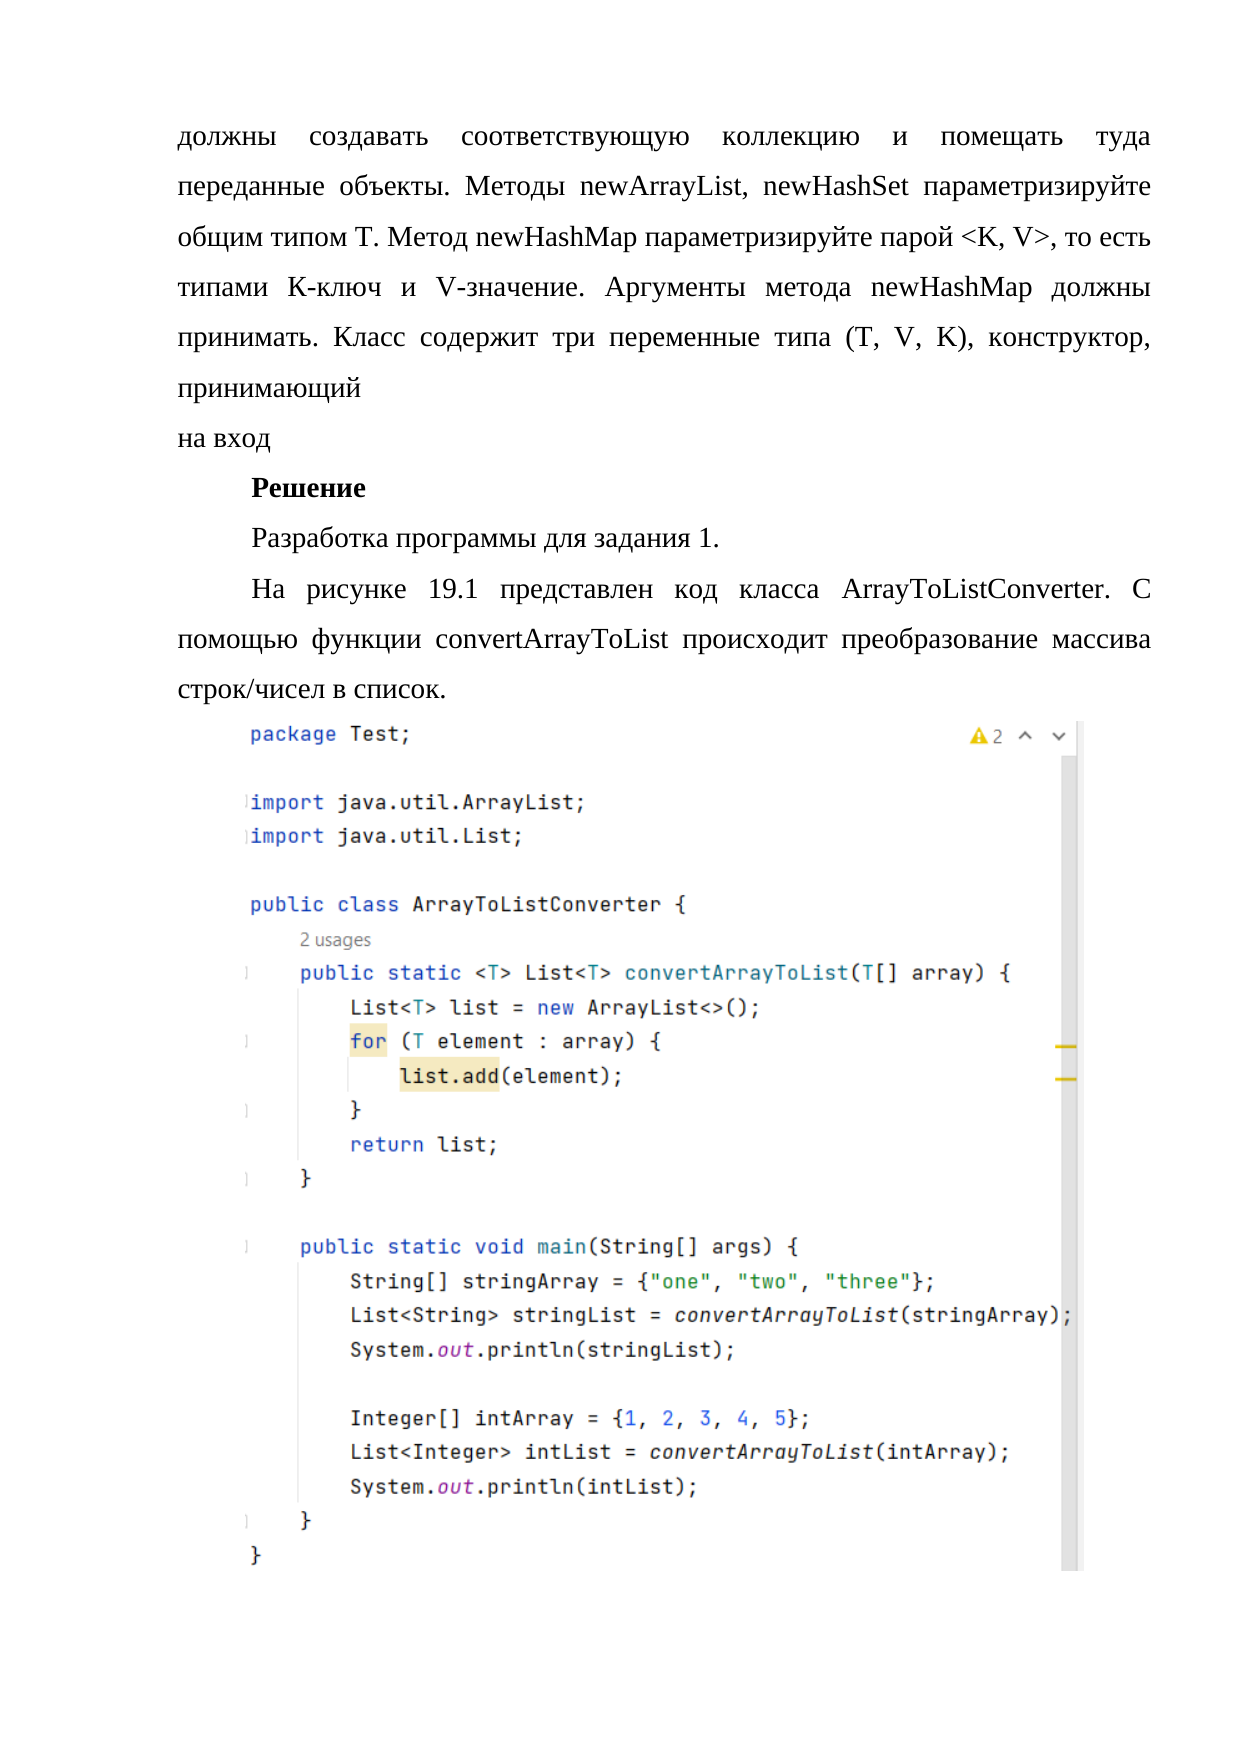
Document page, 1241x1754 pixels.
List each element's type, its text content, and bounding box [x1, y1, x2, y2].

text Разработка программы для задания 1. [177, 521, 1152, 554]
picture [245, 721, 1084, 1571]
text Решение [177, 470, 1152, 504]
text На рисунке 19.1 представлен код класса ArrayToListConverter. С помощью функции convertArrayToList происходит преобразование массива строк/чисел в список. [177, 571, 1152, 705]
text на вход [177, 420, 1152, 453]
text должны создавать соответствующую коллекцию и помещать туда переданные объекты. Методы newArrayList, newHashSet параметризируйте общим типом T. Метод newHashMap параметризируйте парой <K, V>, то есть типами К-ключ и V-значение. Аргументы метода newHashMap должны принимать. Класс содержит три переменные типа (T, V, K), конструктор, принимающий [177, 118, 1152, 403]
